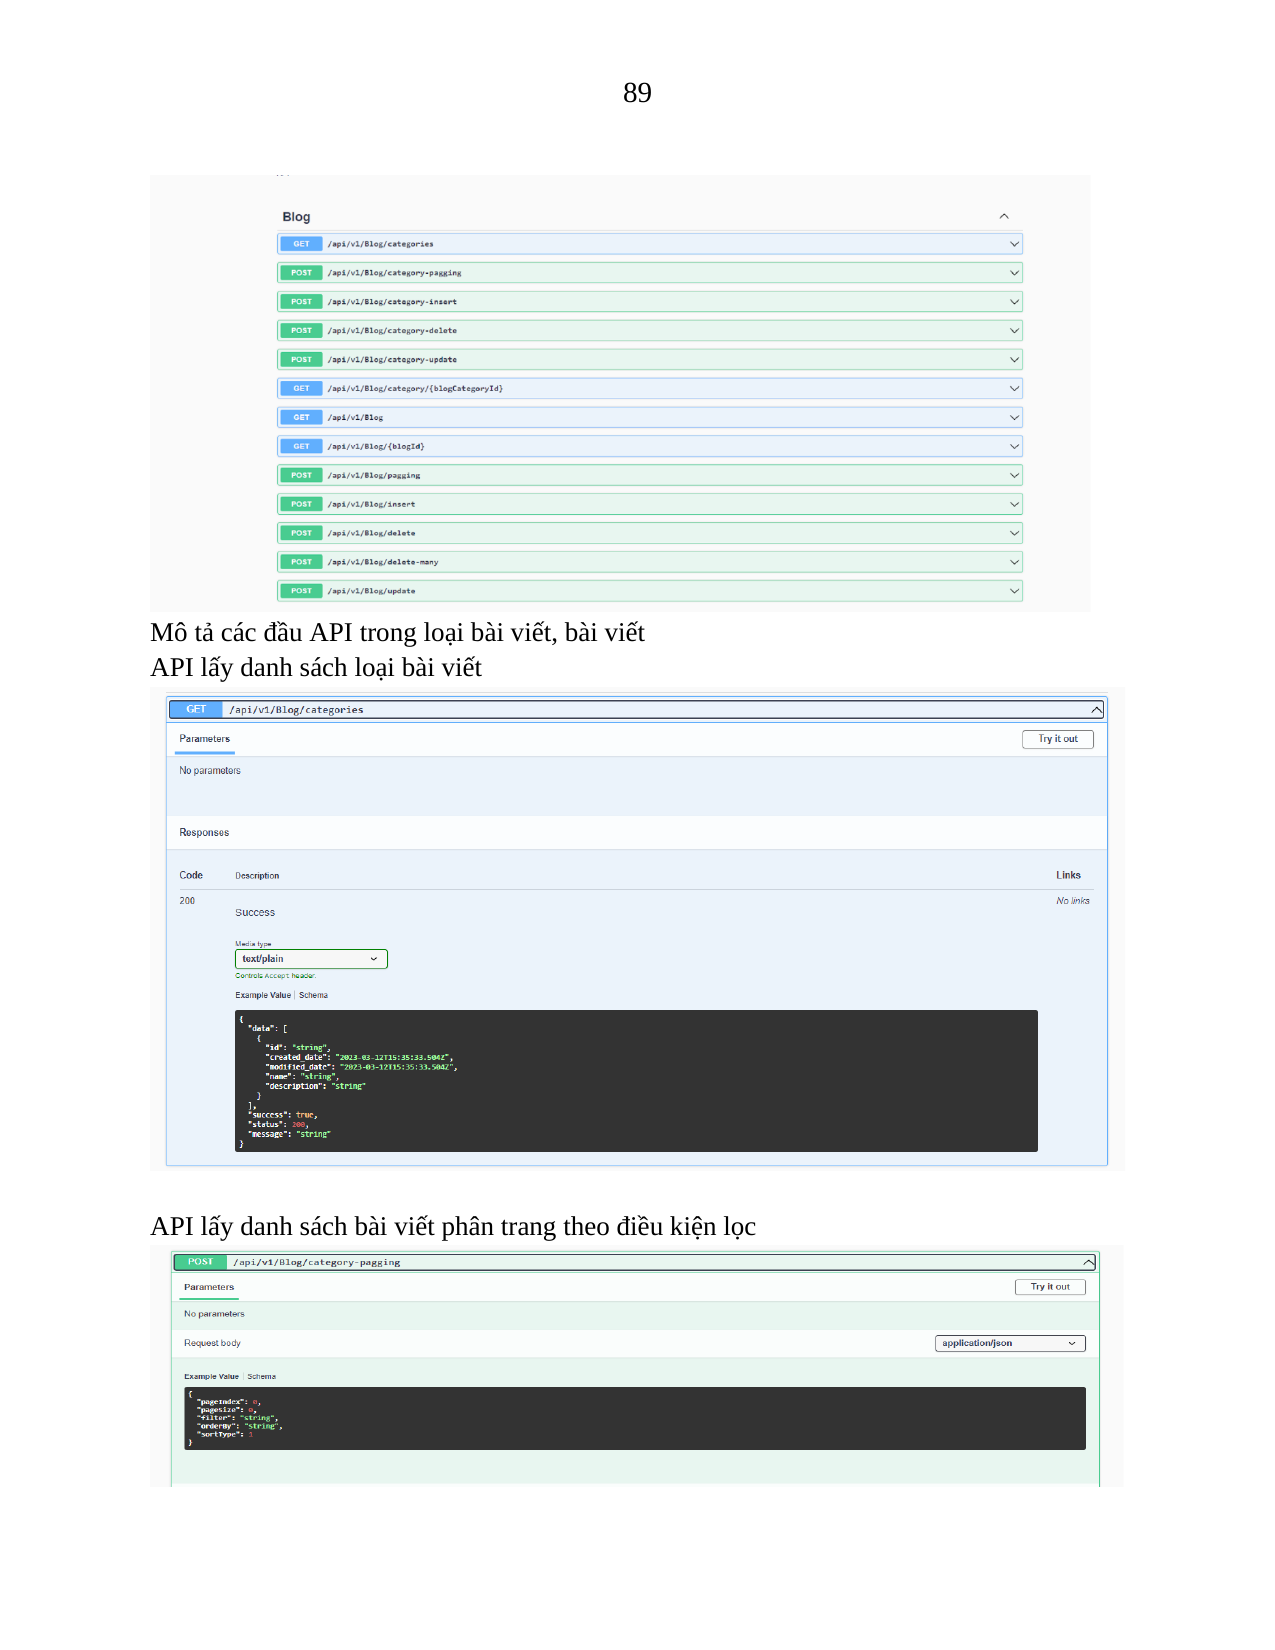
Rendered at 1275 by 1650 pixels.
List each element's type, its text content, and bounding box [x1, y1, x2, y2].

picture [150, 1245, 1124, 1487]
text Mô tả các đầu API trong loại bài viết, bài viết [150, 616, 1125, 647]
picture [150, 175, 1091, 612]
text API lấy danh sách bài viết phân trang theo điều kiện lọc [150, 1210, 1125, 1241]
text API lấy danh sách loại bài viết [150, 652, 1125, 683]
picture [150, 687, 1125, 1171]
